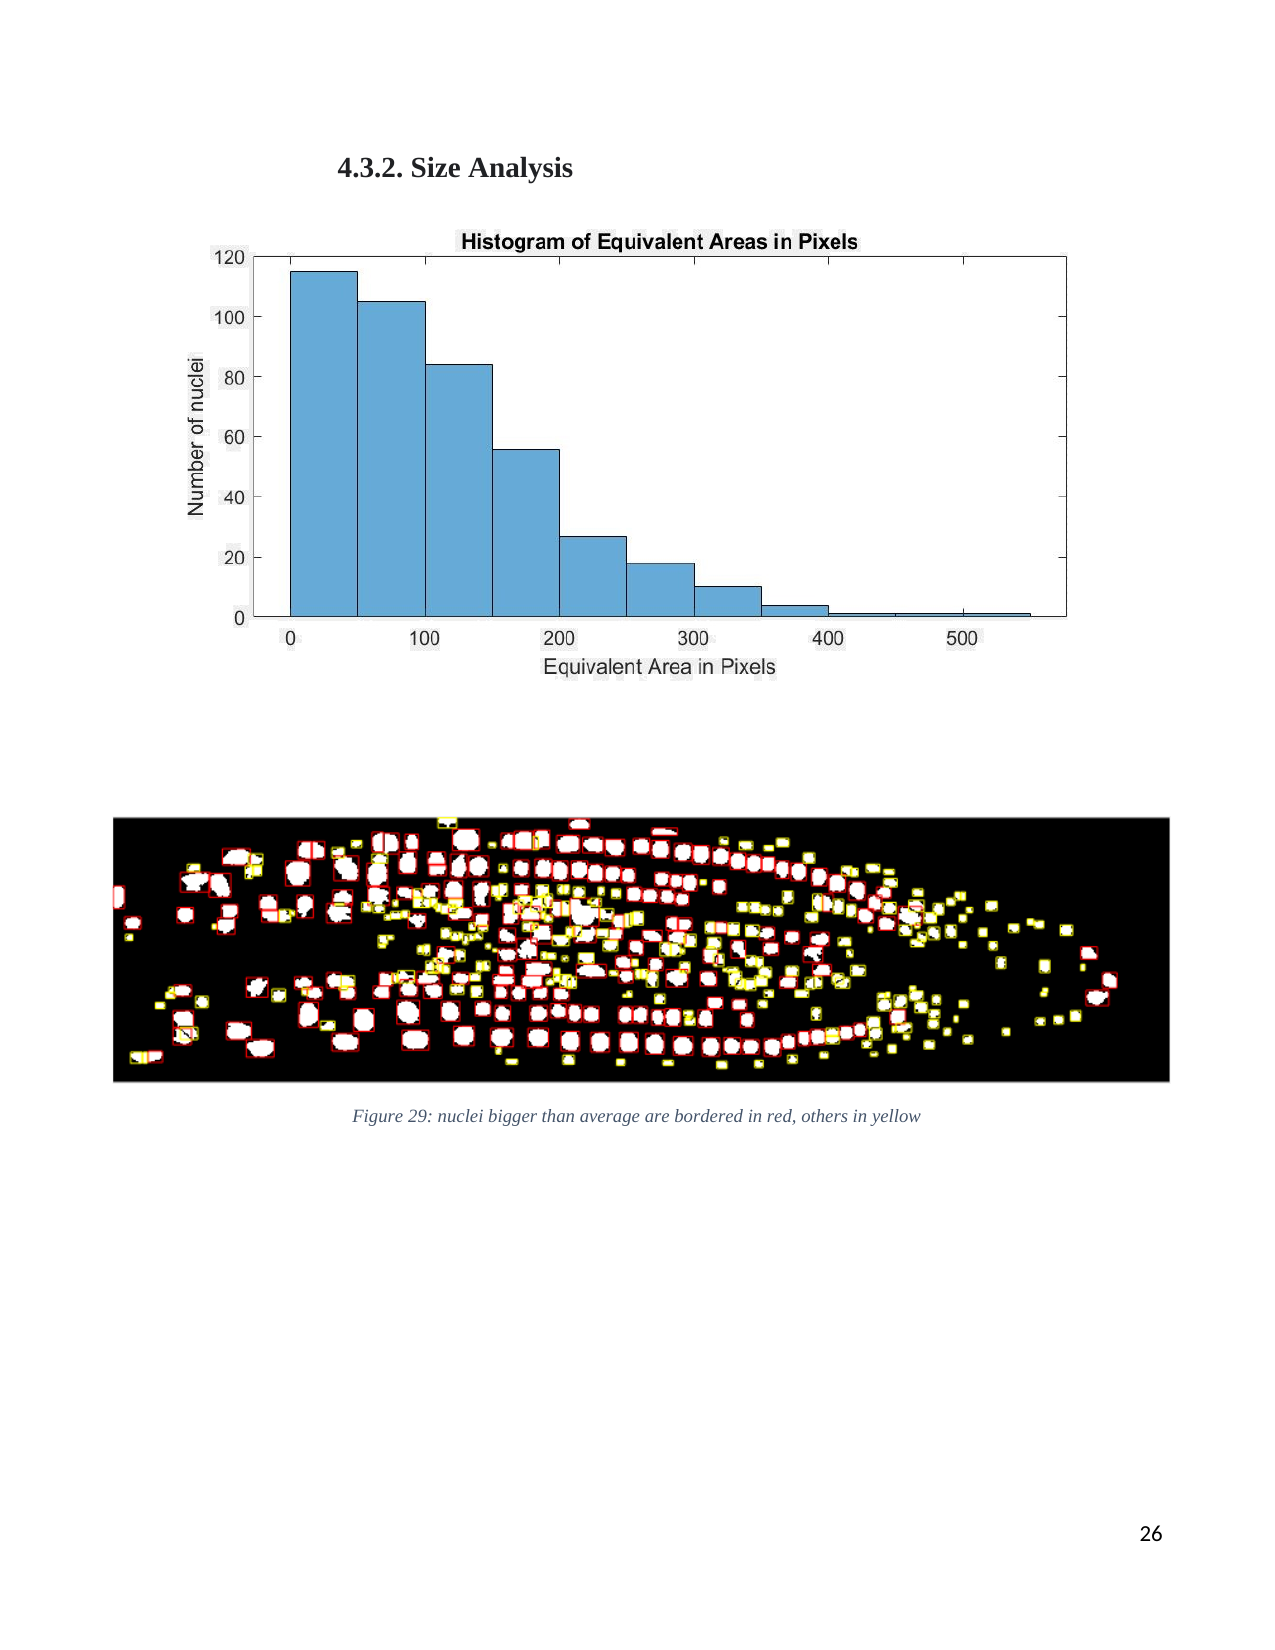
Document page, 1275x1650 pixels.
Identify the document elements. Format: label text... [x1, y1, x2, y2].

picture [112, 816, 1171, 1084]
picture [187, 206, 1080, 697]
text 4.3.2. Size Analysis [337, 150, 1162, 183]
